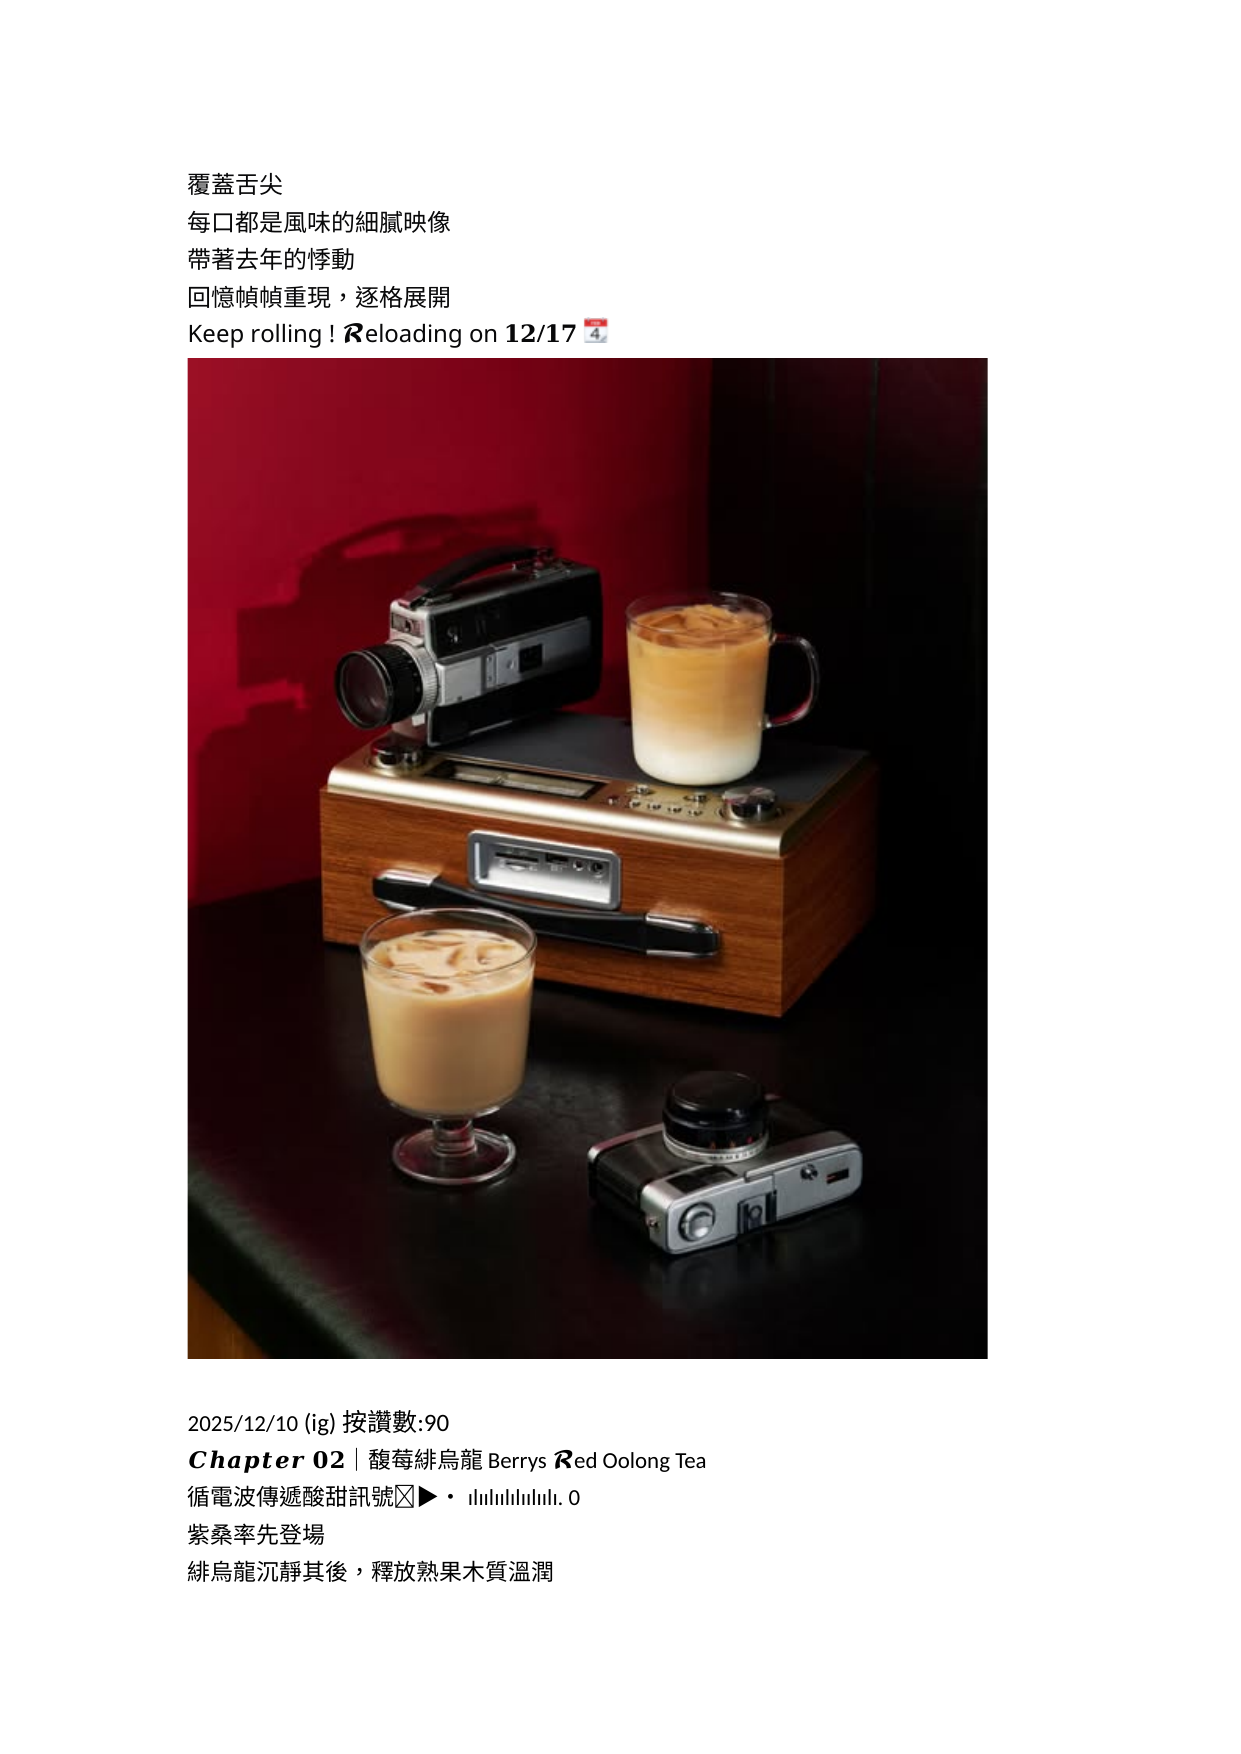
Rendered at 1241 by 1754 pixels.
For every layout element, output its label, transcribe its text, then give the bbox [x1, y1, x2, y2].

text 緋烏龍沉靜其後，釋放熟果木質溫潤 [187, 1552, 1053, 1589]
text 覆蓋舌尖 [187, 164, 1053, 202]
text 回憶幀幀重現，逐格展開 [187, 277, 1053, 314]
text 𝑪𝒉𝒂𝒑𝒕𝒆𝒓 𝟎𝟐｜馥莓緋烏龍 Berrys 𝓡ed Oolong Tea [187, 1439, 1053, 1477]
text 每口都是風味的細膩映像 [187, 202, 1053, 239]
text Keep rolling ! 𝓡eloading on 𝟏𝟐/𝟏𝟕 [187, 314, 1053, 352]
picture [187, 358, 988, 1359]
text 帶著去年的悸動 [187, 239, 1053, 277]
picture [583, 317, 609, 343]
text 2025/12/10 (ig) 按讚數:90 [187, 1402, 1053, 1439]
text 紫桑率先登場 [187, 1514, 1053, 1552]
text 循電波傳遞酸甜訊號💓▶• ılıılıılılıılıılı. 0 [187, 1477, 1053, 1514]
